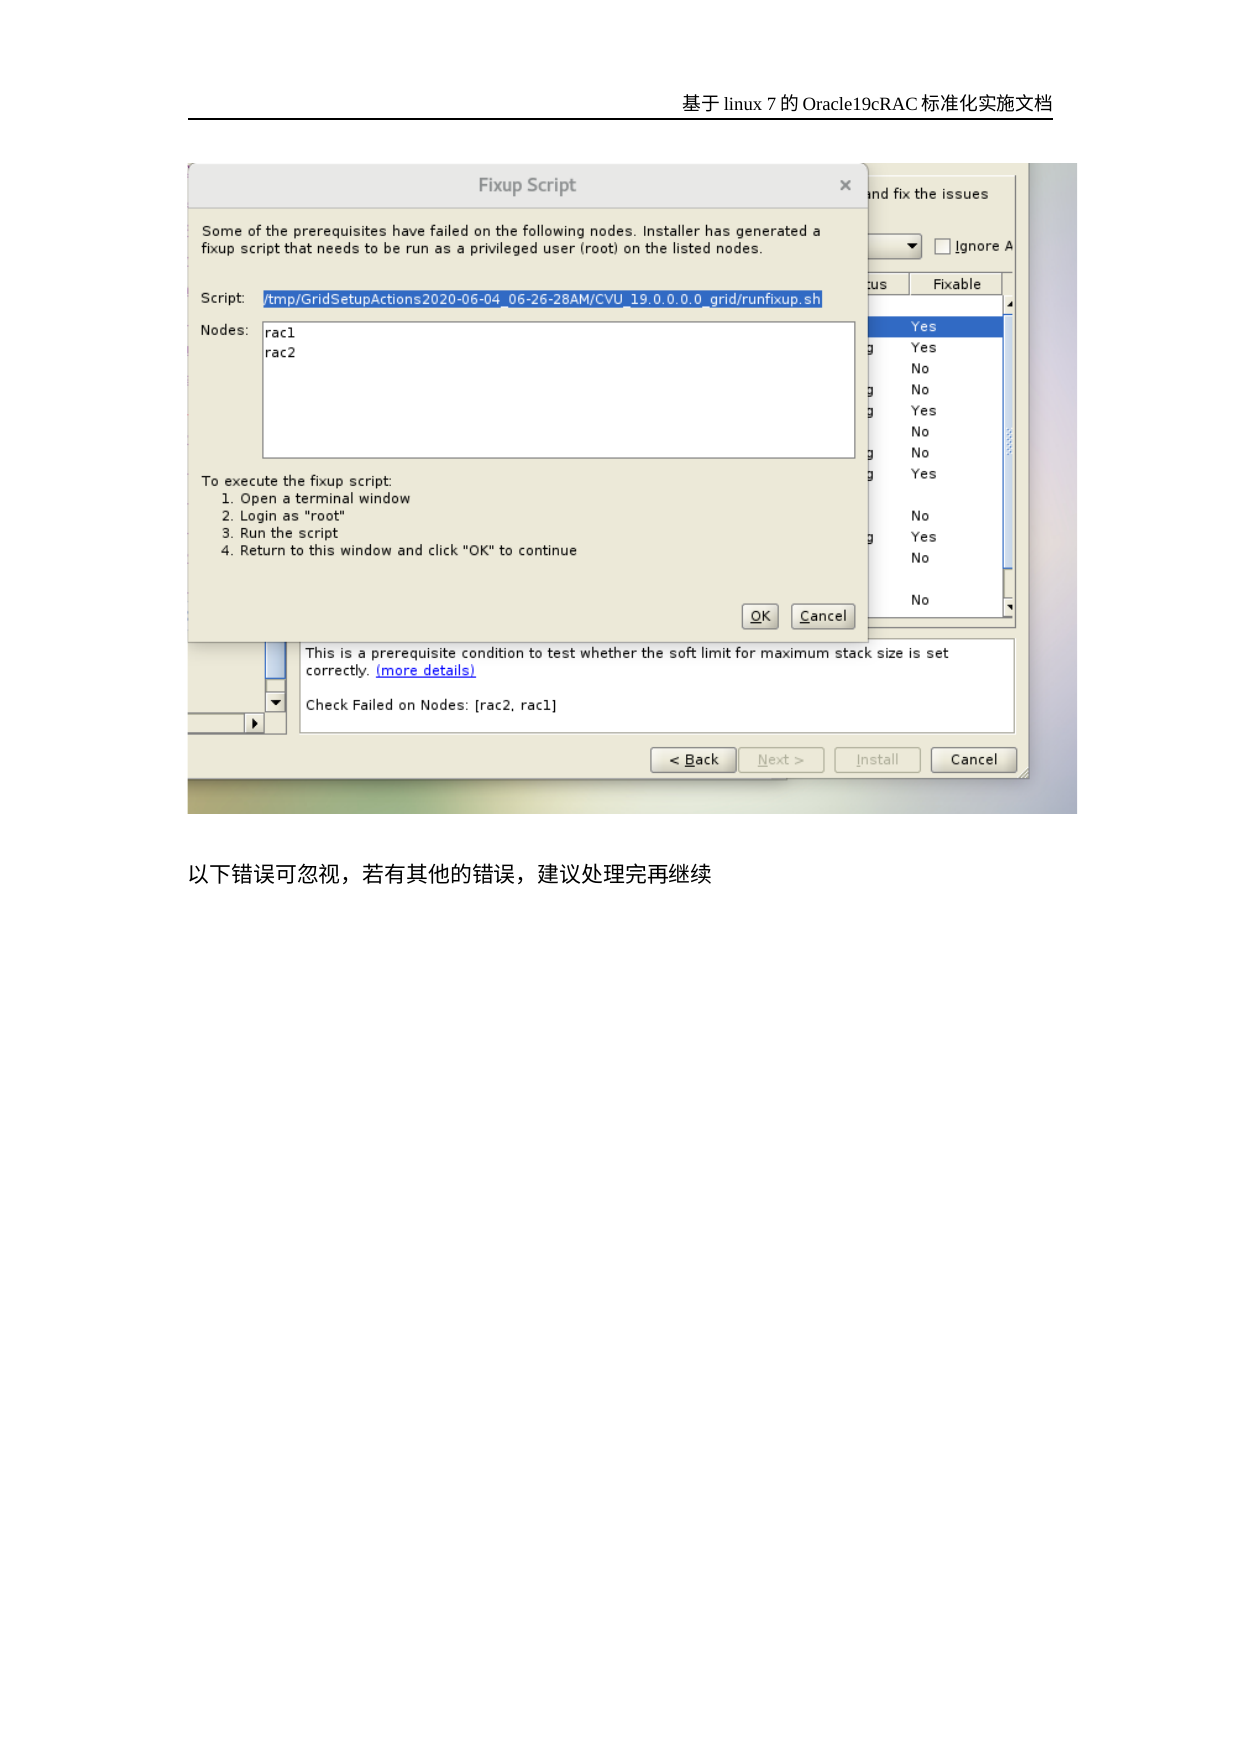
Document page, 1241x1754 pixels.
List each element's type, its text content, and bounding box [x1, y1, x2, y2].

text 以下错误可忽视，若有其他的错误，建议处理完再继续 [187, 856, 1053, 889]
picture [187, 163, 1078, 814]
